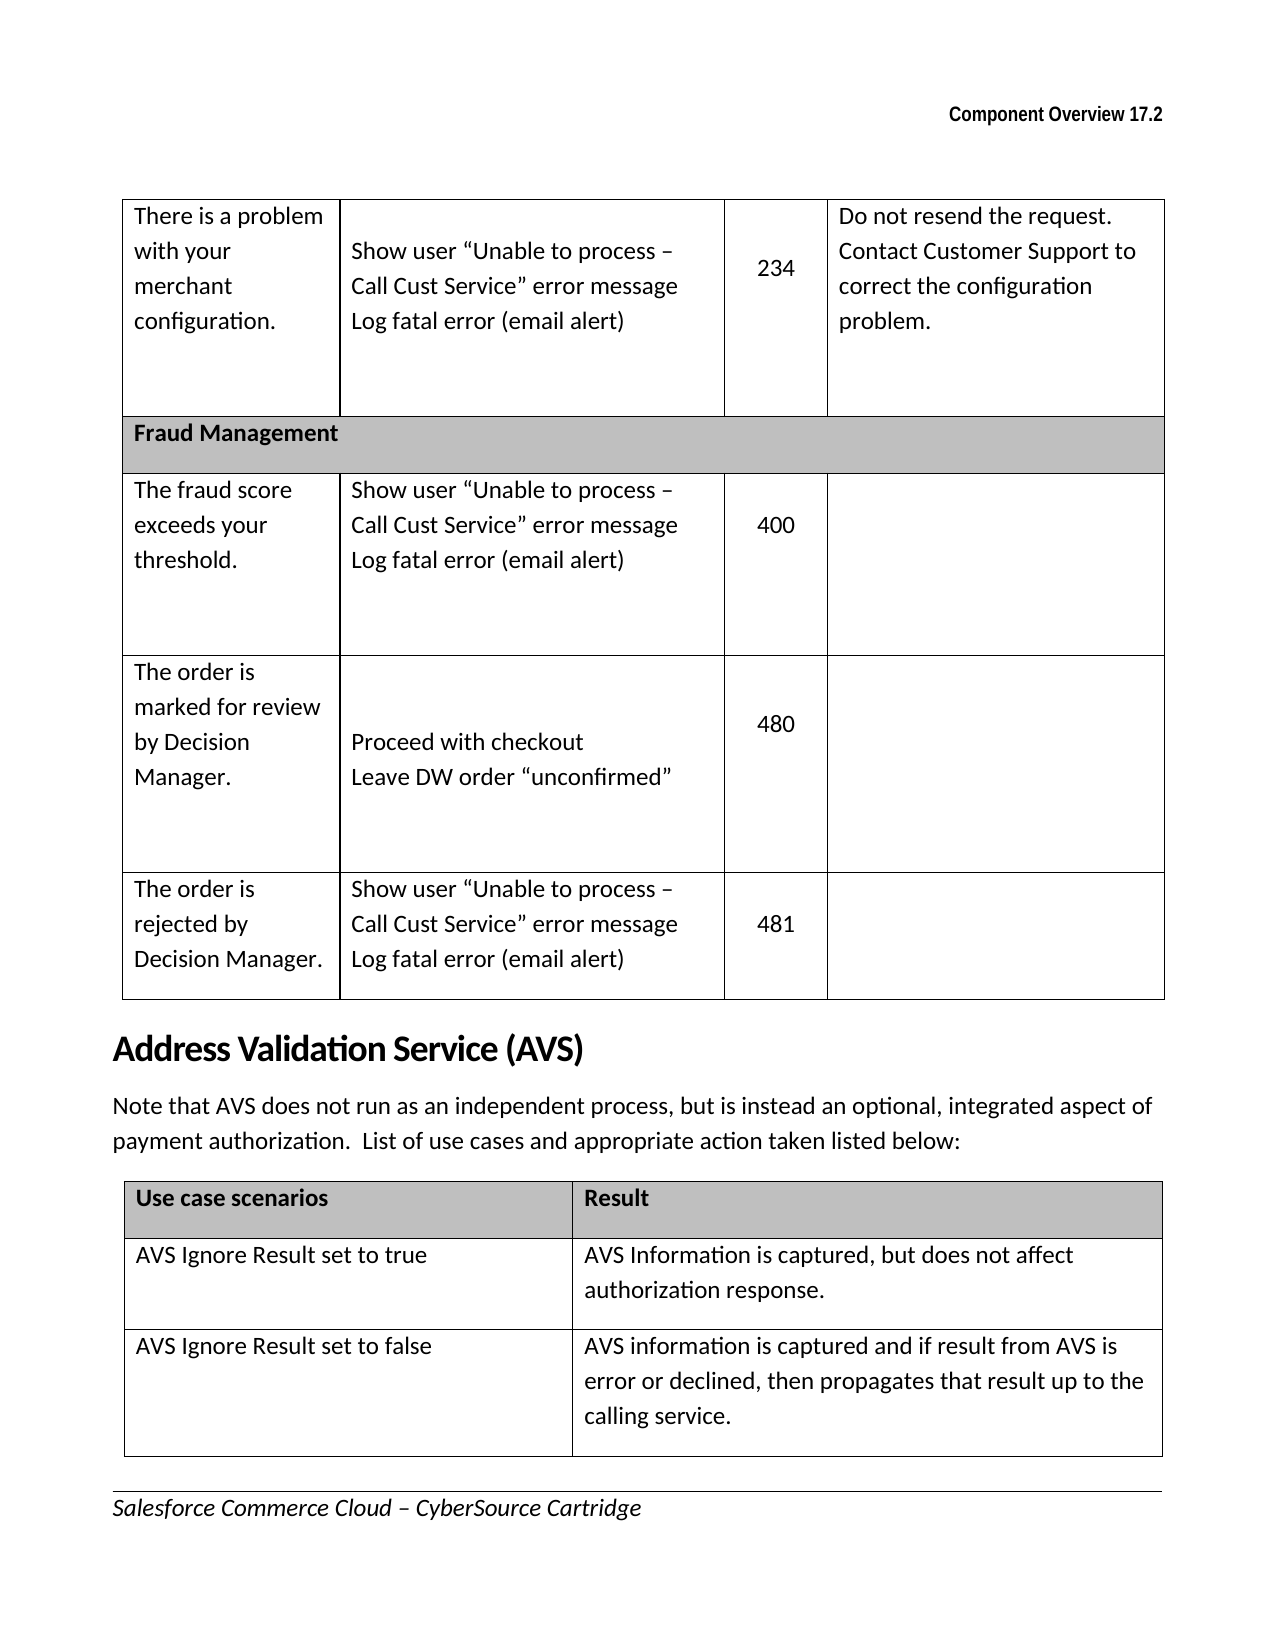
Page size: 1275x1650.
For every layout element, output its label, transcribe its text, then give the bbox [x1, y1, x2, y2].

table_cell [341, 599, 724, 655]
table_cell Fraud Management [123, 417, 1164, 473]
table_header Result [573, 1182, 1162, 1238]
table_cell [341, 360, 724, 416]
table_cell There is a problem with your merchant configuration. [123, 200, 339, 360]
table_cell [123, 599, 339, 655]
table_cell The order is rejected by Decision Manager. [123, 873, 339, 999]
table_cell AVS Information is captured, but does not affect authorization response. [573, 1239, 1162, 1329]
table_cell AVS information is captured and if result from AVS is error or declined, then propagates that result up to the calling service. [573, 1330, 1162, 1456]
table_cell [123, 360, 339, 416]
table_cell Do not resend the request. Contact Customer Support to correct the configuration problem. [828, 200, 1164, 360]
table_cell [123, 817, 339, 872]
table_cell [828, 817, 1164, 872]
table_cell 400 [725, 474, 827, 599]
table_cell Show user “Unable to process – Call Cust Service” error message Log fatal error (email alert) [341, 200, 724, 360]
table_cell [341, 817, 724, 872]
table_cell AVS Ignore Result set to true [125, 1239, 572, 1329]
table_cell [828, 474, 1164, 599]
table_cell [725, 599, 827, 655]
table_cell [725, 817, 827, 872]
table_cell [725, 360, 827, 416]
table_cell 481 [725, 873, 827, 999]
table_cell Show user “Unable to process – Call Cust Service” error message Log fatal error (email alert) [341, 474, 724, 599]
table_cell The order is marked for review by Decision Manager. [123, 656, 339, 817]
subtitle Address Validation Service (AVS) [112, 1025, 1162, 1071]
table_cell [828, 360, 1164, 416]
table_cell 234 [725, 200, 827, 360]
table_cell AVS Ignore Result set to false [125, 1330, 572, 1456]
text Note that AVS does not run as an independent process, but is instead an optional, integrated aspect of payment authorization. List of use cases and appropriate action taken listed below: [112, 1090, 1162, 1156]
table_cell Show user “Unable to process – Call Cust Service” error message Log fatal error (email alert) [341, 873, 724, 999]
table_cell [828, 599, 1164, 655]
table_cell [828, 656, 1164, 817]
table_cell Proceed with checkout Leave DW order “unconfirmed” [341, 656, 724, 817]
table_cell The fraud score exceeds your threshold. [123, 474, 339, 599]
table_cell 480 [725, 656, 827, 817]
table_cell [828, 873, 1164, 999]
table_header Use case scenarios [125, 1182, 572, 1238]
